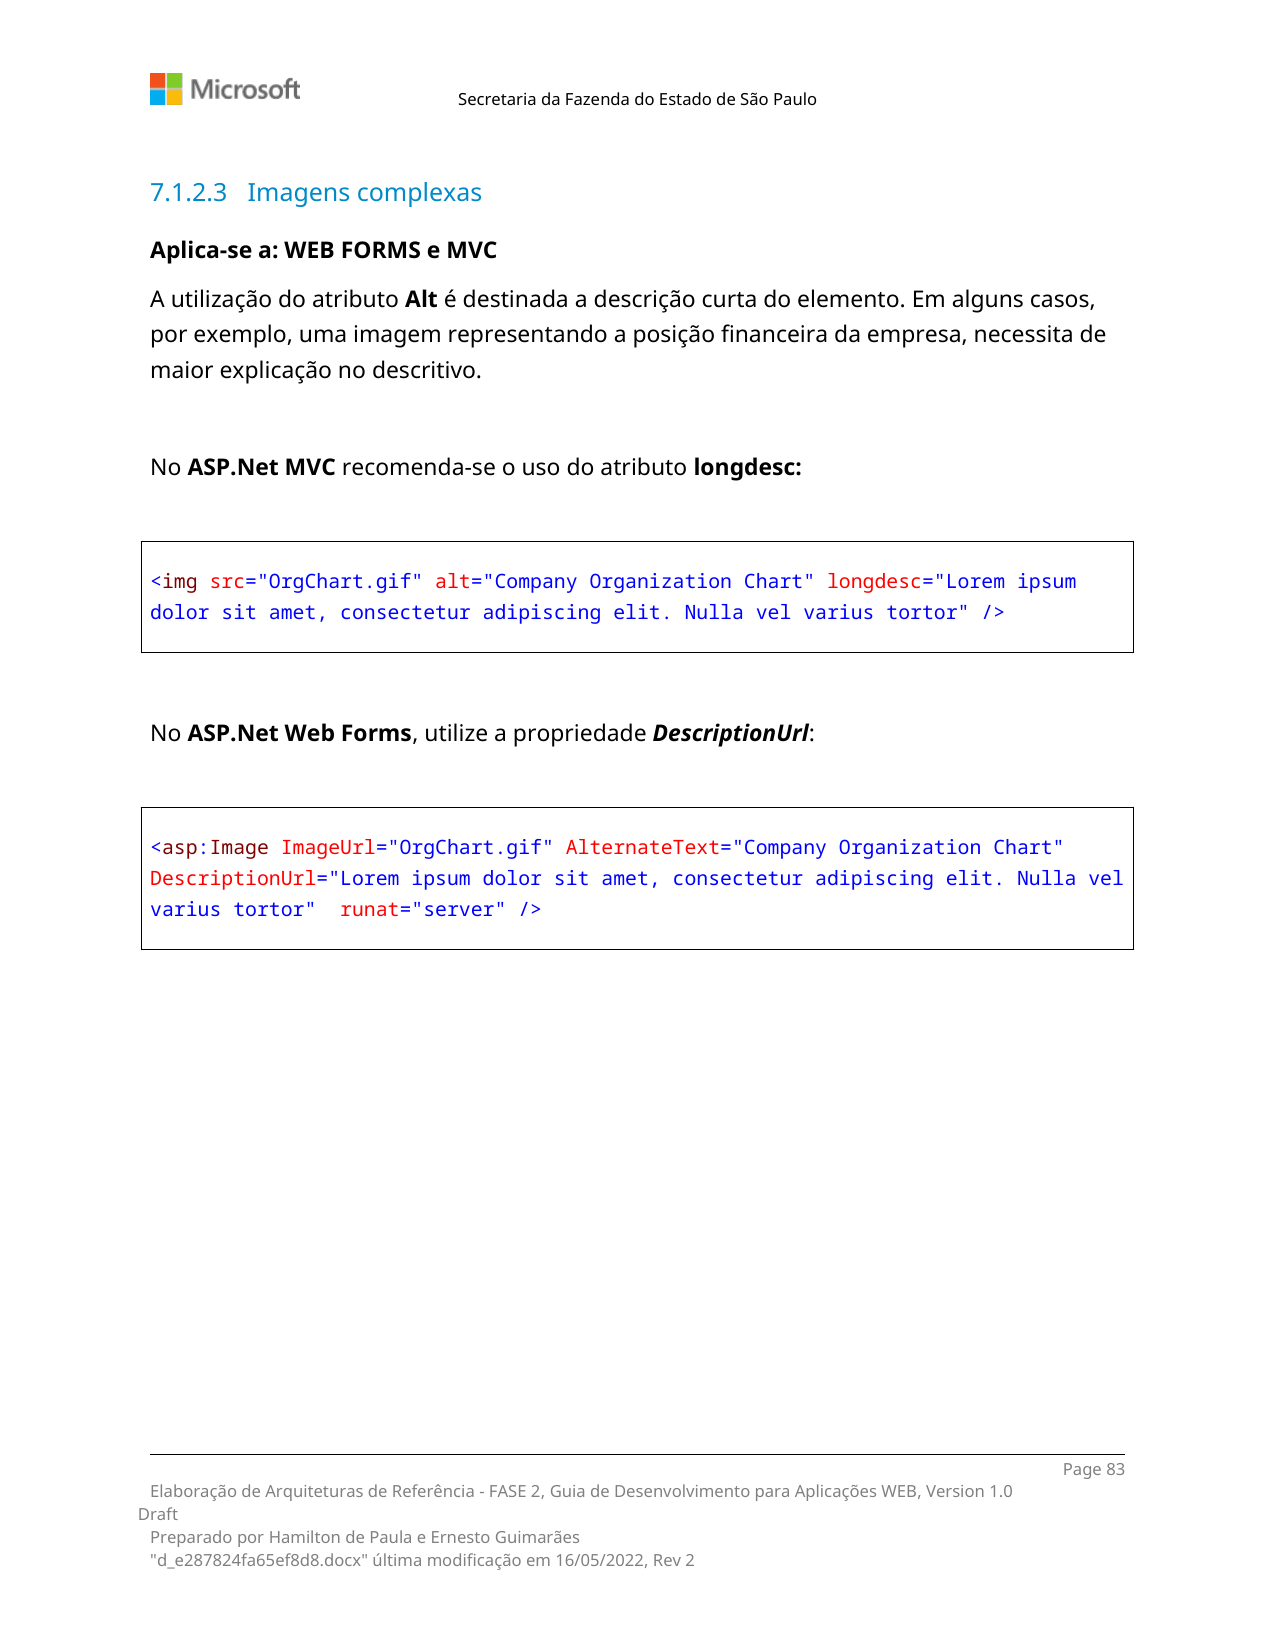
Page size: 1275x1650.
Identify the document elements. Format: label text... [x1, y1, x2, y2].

text <asp:Image ImageUrl="OrgChart.gif" AlternateText="Company Organization Chart" DescriptionUrl="Lorem ipsum dolor sit amet, consectetur adipiscing elit. Nulla vel varius tortor" runat="server" /> [142, 830, 1133, 922]
text Imagens complexas [150, 175, 1125, 209]
text No ASP.Net Web Forms, utilize a propriedade DescriptionUrl: [150, 717, 1125, 748]
text A utilização do atributo Alt é destinada a descrição curta do elemento. Em alguns casos, por exemplo, uma imagem representando a posição financeira da empresa, necessita de maior explicação no descritivo. [150, 282, 1125, 386]
text Aplica-se a: WEB FORMS e MVC [150, 234, 1125, 265]
text No ASP.Net MVC recomenda-se o uso do atributo longdesc: [150, 451, 1125, 482]
picture [150, 73, 300, 106]
text <img src="OrgChart.gif" alt="Company Organization Chart" longdesc="Lorem ipsum dolor sit amet, consectetur adipiscing elit. Nulla vel varius tortor" /> [142, 564, 1133, 625]
